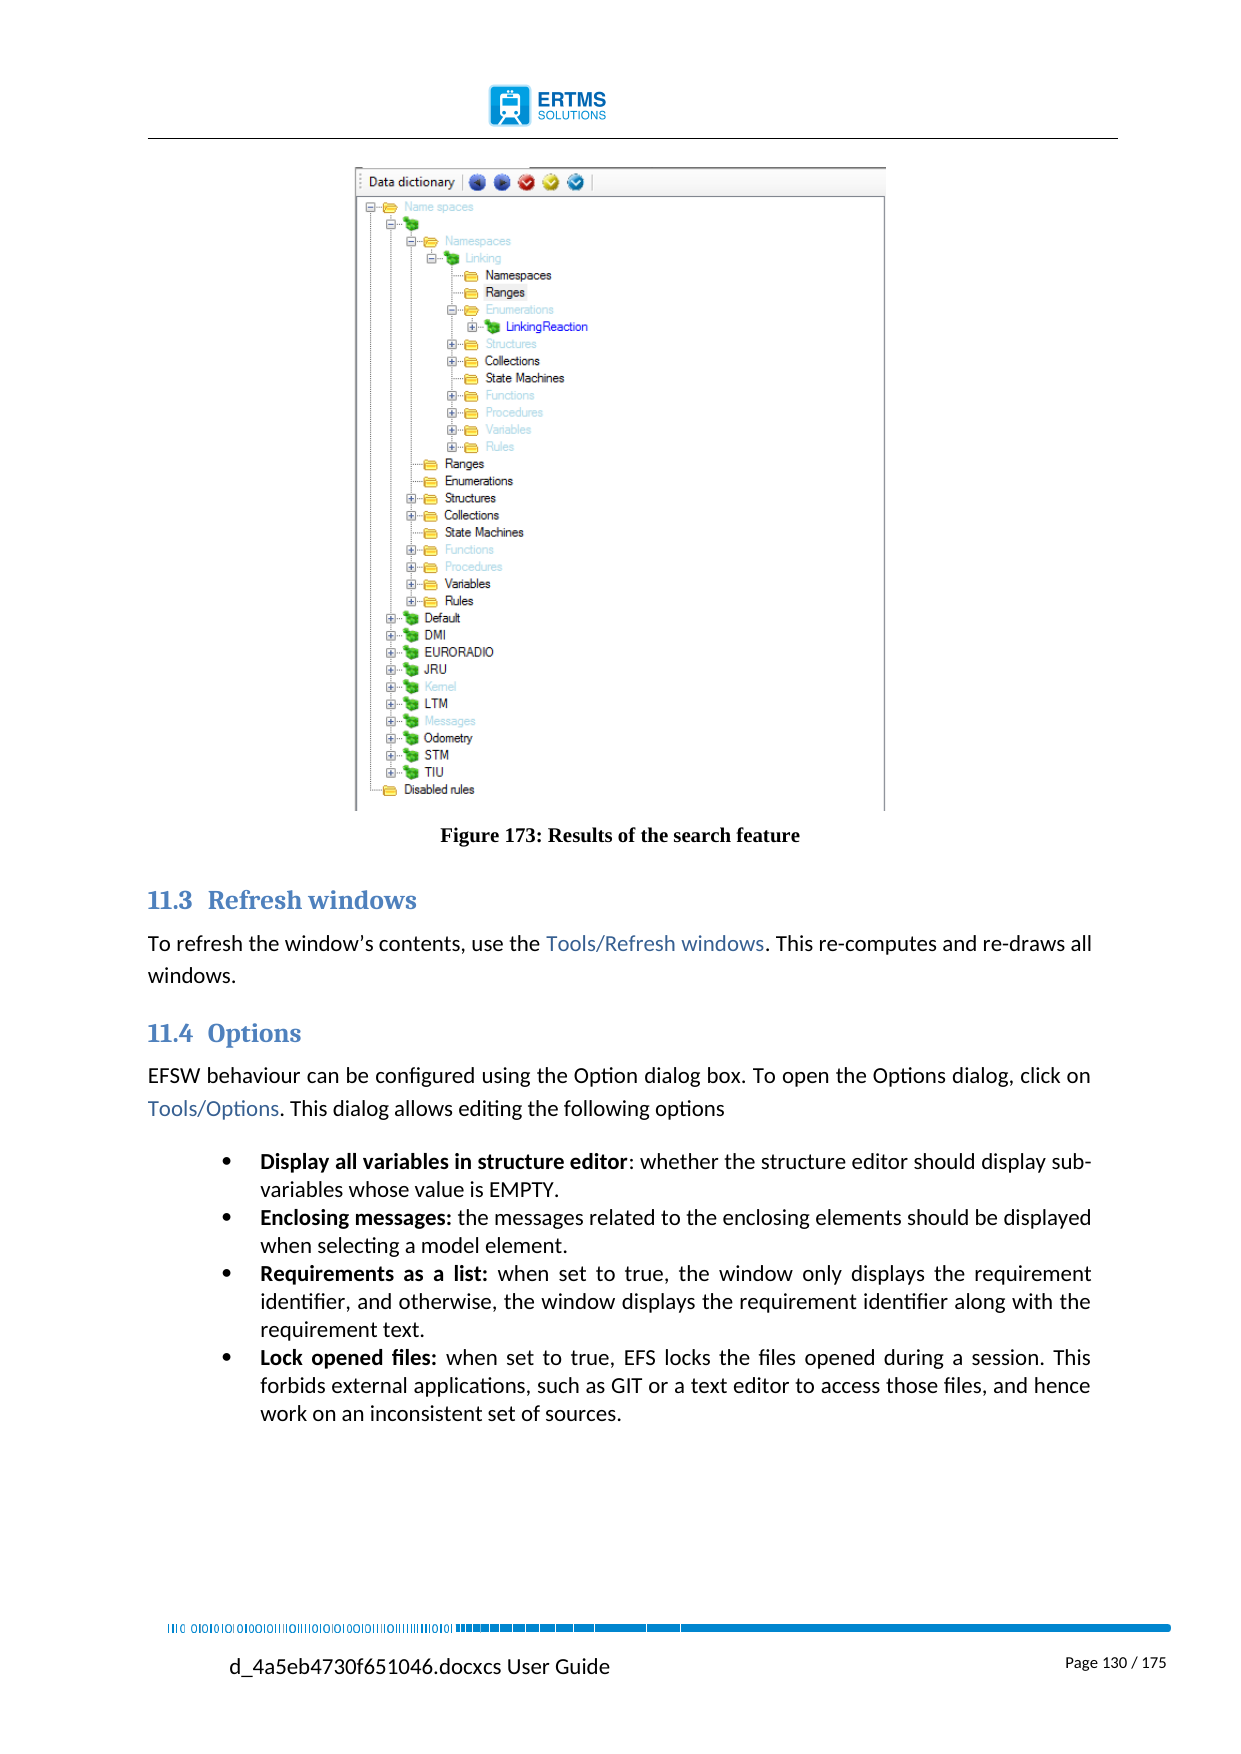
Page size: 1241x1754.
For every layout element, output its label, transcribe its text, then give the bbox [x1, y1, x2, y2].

subtitle Options [148, 1018, 1093, 1049]
list Enclosing messages: the messages related to the enclosing elements should be displayed when selecting a model element. [223, 1203, 1093, 1259]
list Display all variables in structure editor: whether the structure editor should display sub-variables whose value is EMPTY. [223, 1147, 1093, 1203]
picture [167, 1624, 1171, 1633]
subtitle Refresh windows [148, 885, 1093, 916]
text Figure 173: Results of the search feature [148, 823, 1093, 847]
list Requirements as a list: when set to true, the window only displays the requirement identifier, and otherwise, the window displays the requirement identifier along with the requirement text. [223, 1259, 1093, 1343]
list Lock opened files: when set to true, EFS locks the files opened during a session. This forbids external applications, such as GIT or a text editor to access those files, and hence work on an inconsistent set of sources. [223, 1343, 1093, 1427]
text To refresh the window’s contents, use the Tools/Refresh windows. This re-computes and re-draws all windows. [148, 929, 1093, 989]
text EFSW behaviour can be configured using the Option dialog box. To open the Options dialog, click on Tools/Options. This dialog allows editing the following options [148, 1062, 1093, 1122]
picture [354, 167, 886, 811]
picture [477, 73, 617, 138]
